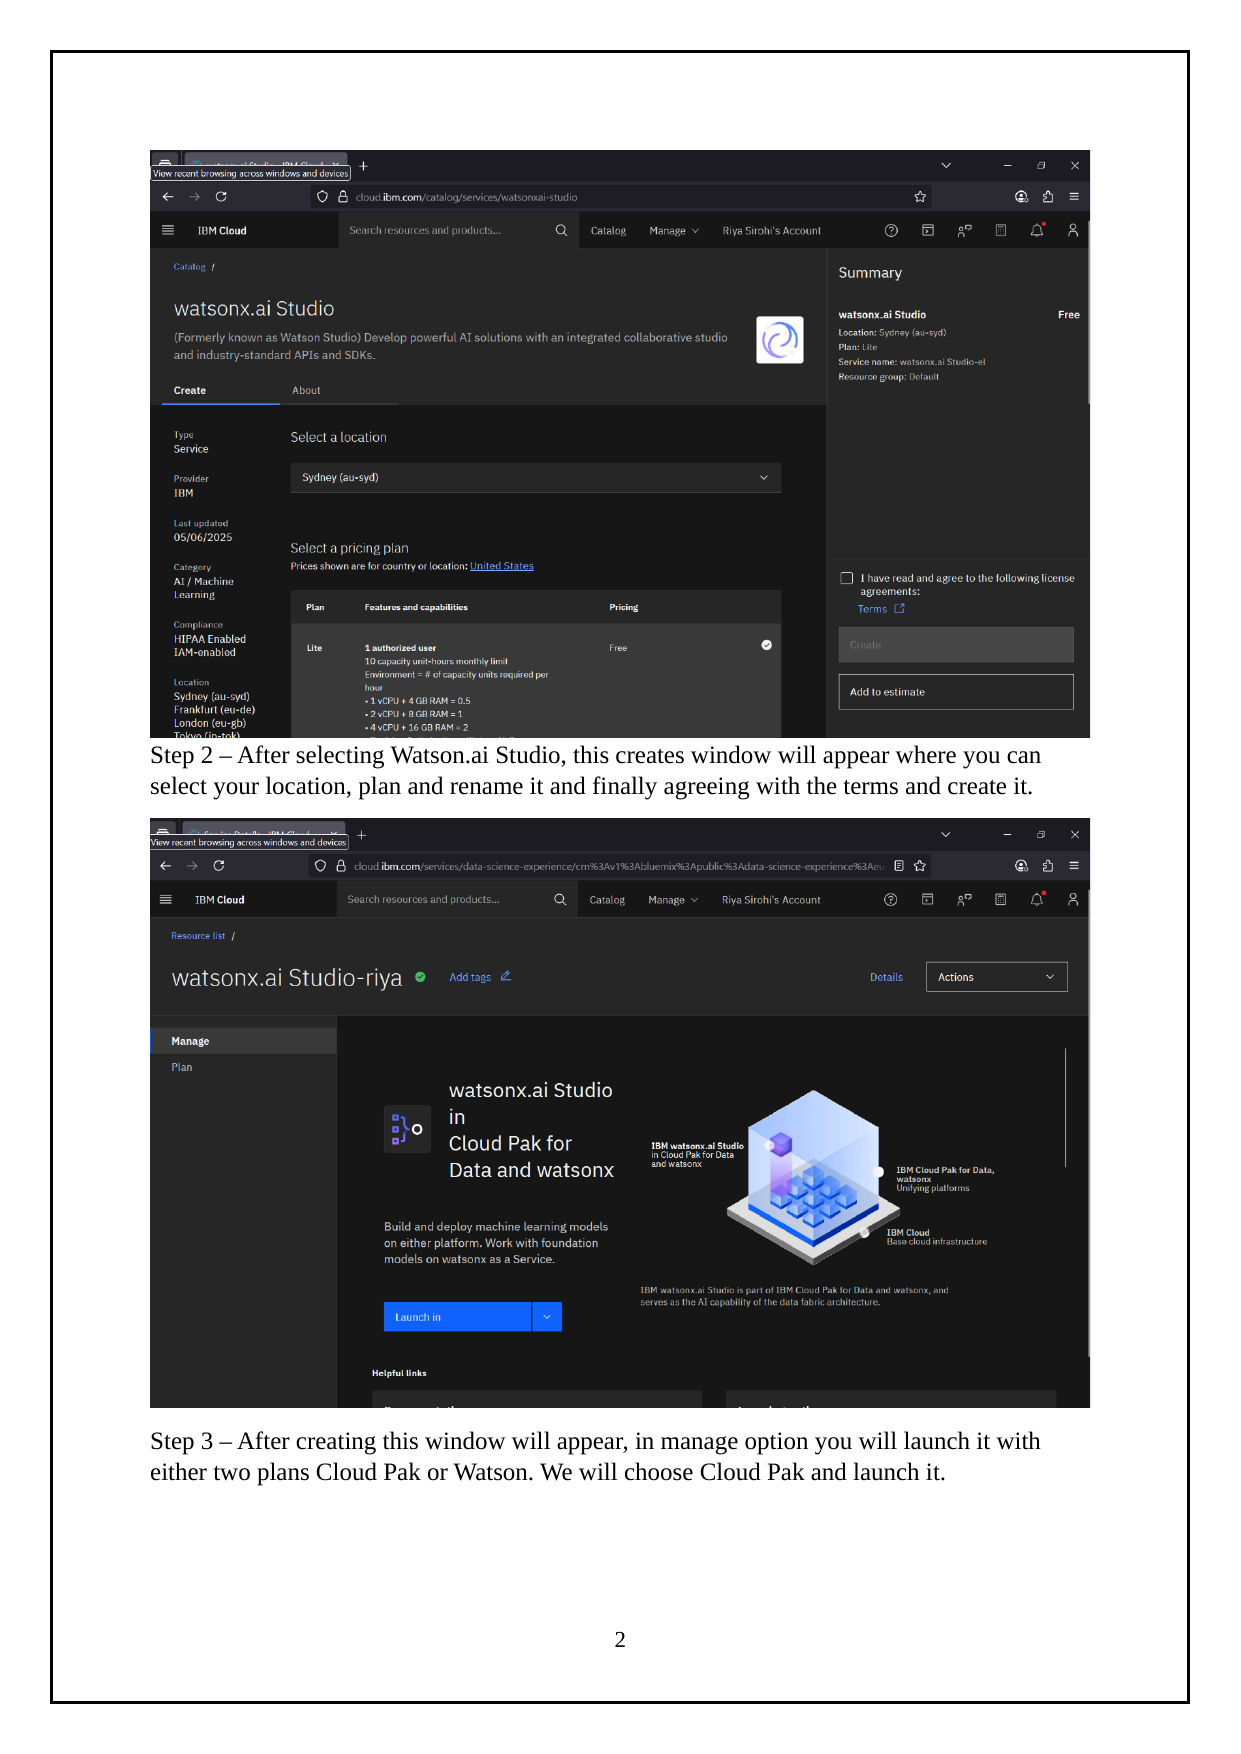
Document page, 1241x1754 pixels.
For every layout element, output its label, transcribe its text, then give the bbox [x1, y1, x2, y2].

picture [150, 818, 1091, 1408]
text Step 2 – After selecting Watson.ai Studio, this creates window will appear where you can select your location, plan and rename it and finally agreeing with the terms and create it. [150, 738, 1090, 799]
text Step 3 – After creating this window will appear, in manage option you will launch it with either two plans Cloud Pak or Watson. We will choose Cloud Pak and launch it. [150, 1426, 1090, 1486]
picture [150, 150, 1091, 738]
